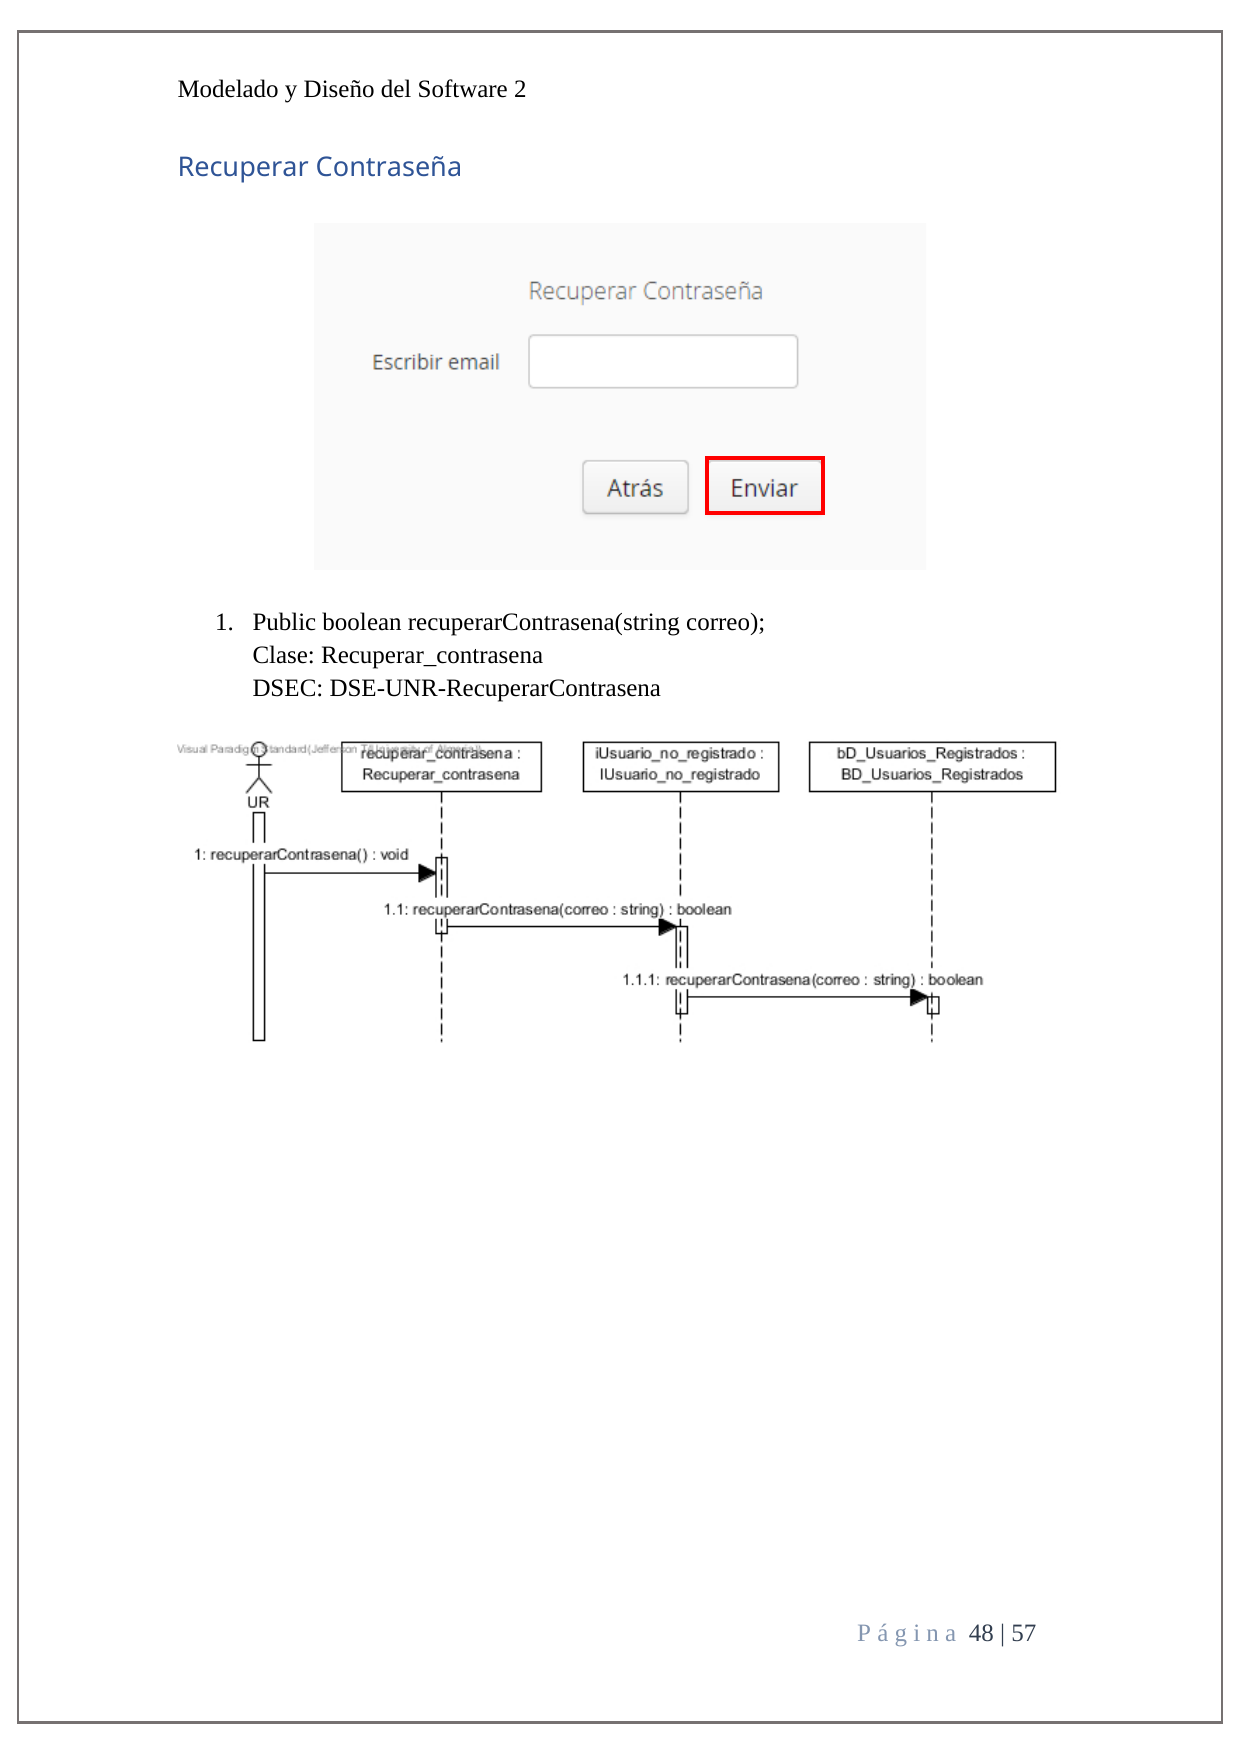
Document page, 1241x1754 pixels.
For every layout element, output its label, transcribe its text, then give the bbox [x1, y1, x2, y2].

picture [314, 223, 927, 570]
list DSEC: DSE-UNR-RecuperarContrasena [252, 673, 1063, 702]
picture [177, 739, 1062, 1047]
list Clase: Recuperar_contrasena [252, 640, 1063, 669]
subtitle Recuperar Contraseña [177, 148, 1063, 184]
list Public boolean recuperarContrasena(string correo); [215, 607, 1063, 636]
